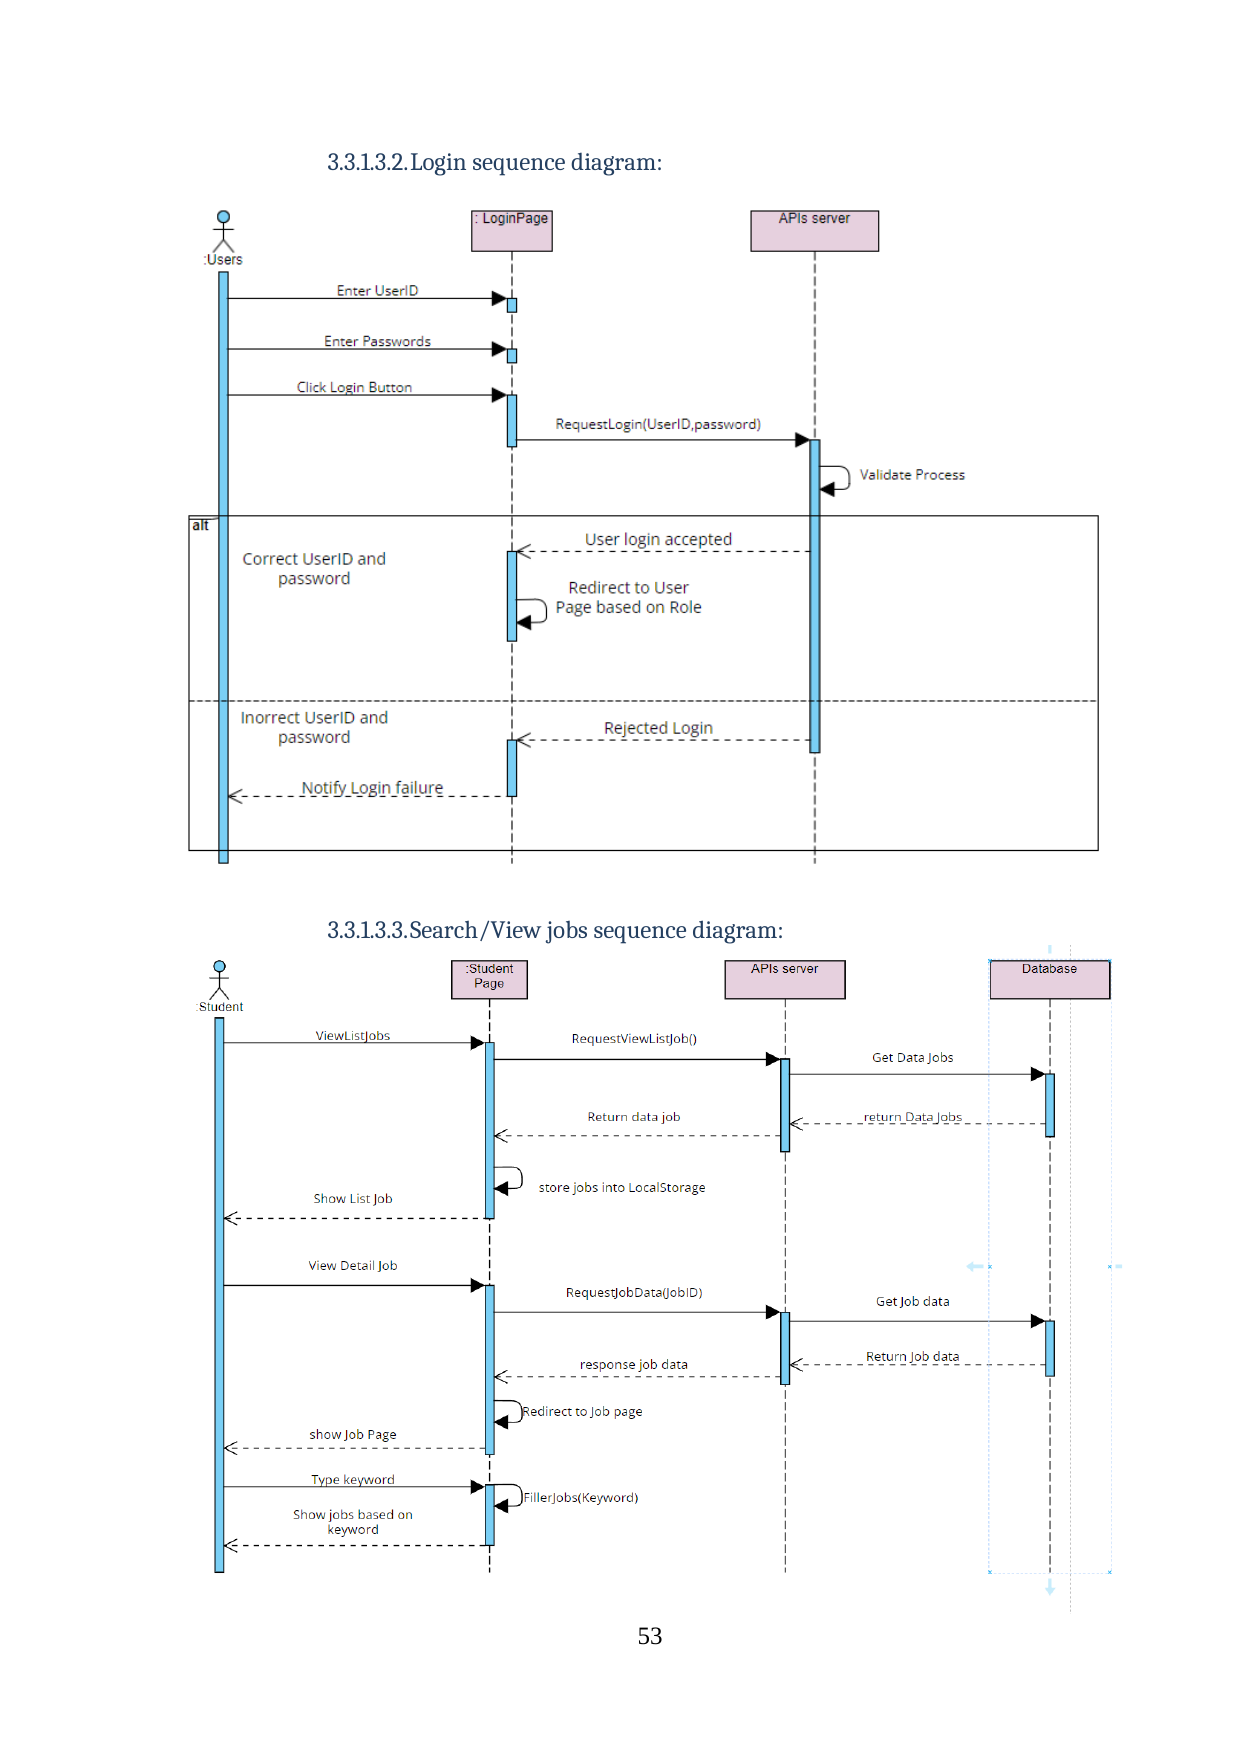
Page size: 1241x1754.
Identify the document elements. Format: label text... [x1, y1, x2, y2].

subtitle Search/View jobs sequence diagram: [327, 916, 1122, 945]
picture [177, 176, 1123, 896]
subtitle Login sequence diagram: [327, 148, 1122, 176]
picture [177, 945, 1123, 1614]
